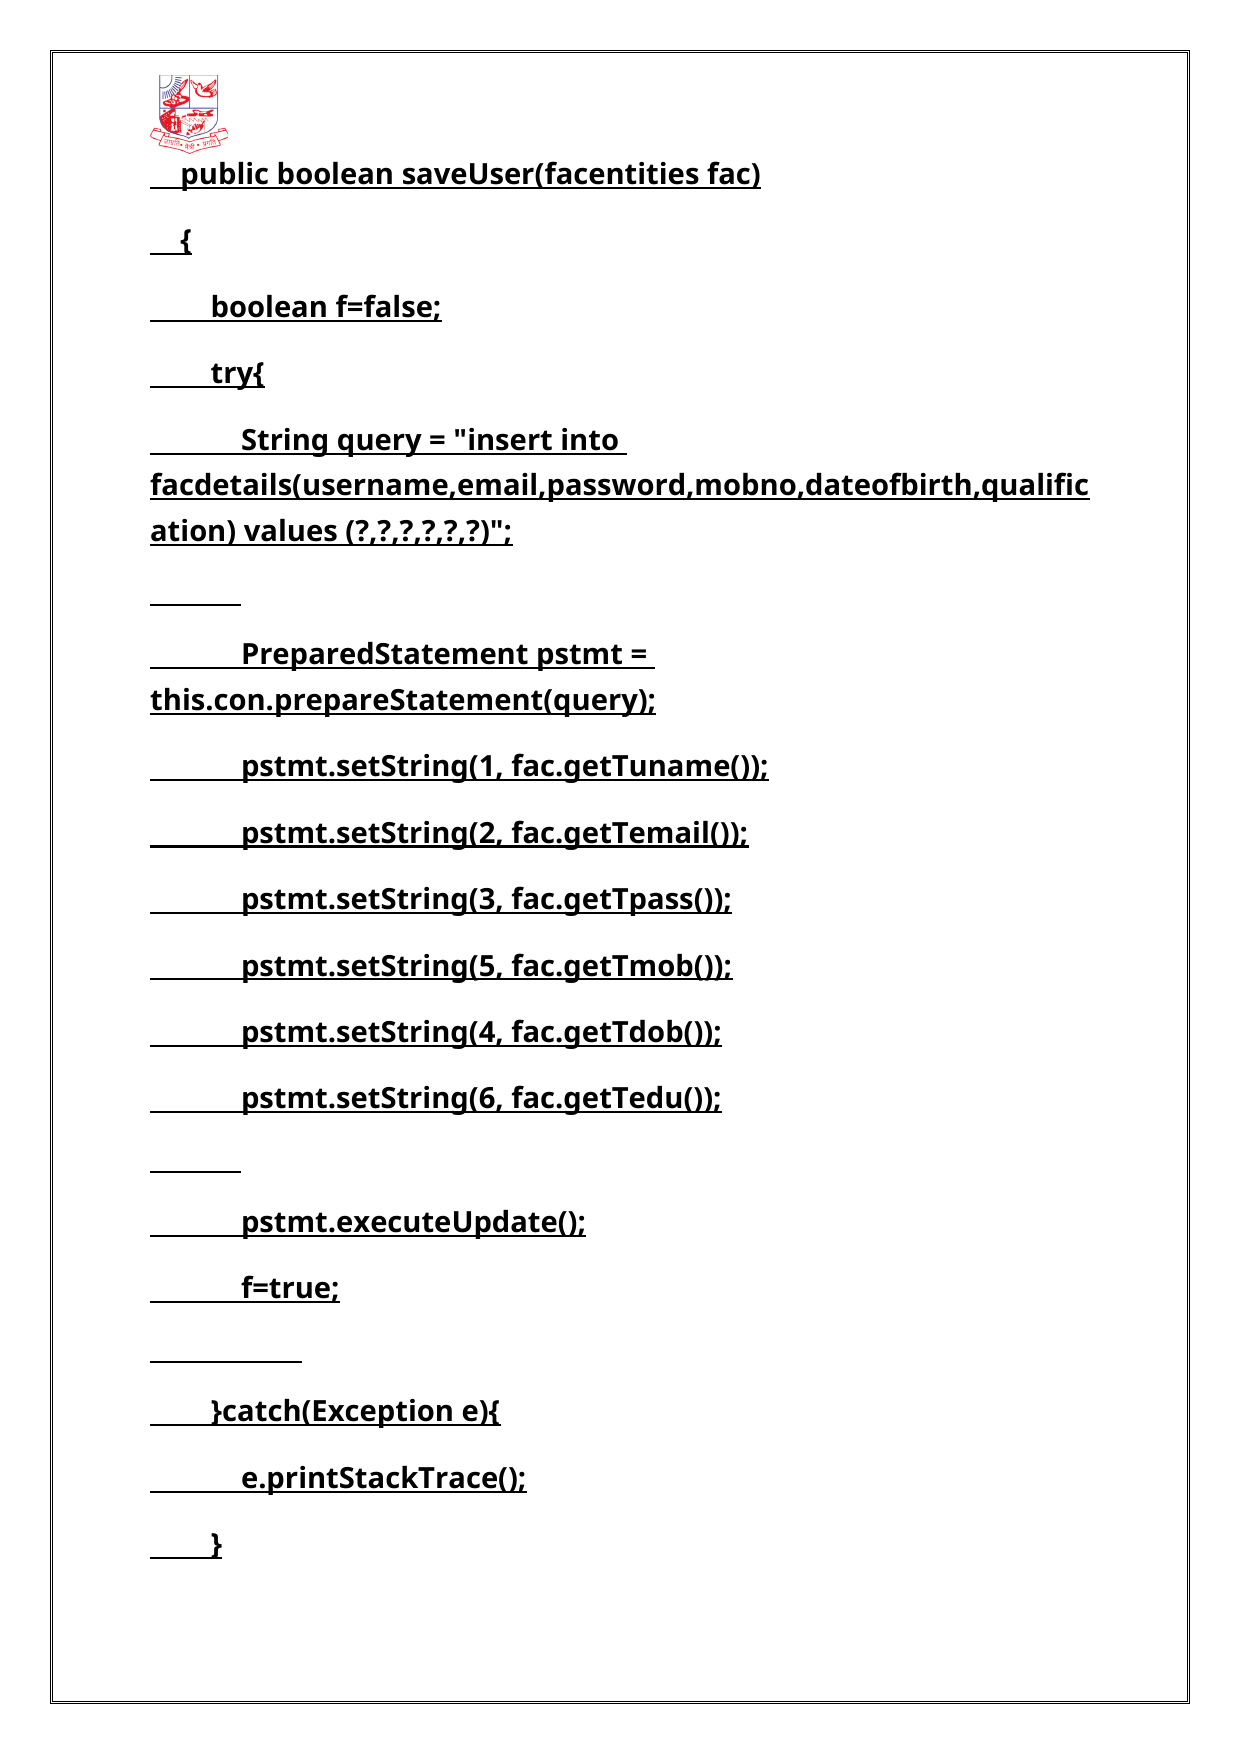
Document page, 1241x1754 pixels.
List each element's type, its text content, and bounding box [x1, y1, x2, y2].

picture [150, 75, 229, 154]
text public boolean saveUser(facentities fac) [150, 153, 1090, 193]
text pstmt.setString(3, fac.getTpass()); [150, 878, 1090, 918]
text pstmt.setString(5, fac.getTmob()); [150, 945, 1090, 984]
text { [150, 219, 1090, 259]
text e.printStackTrace(); [150, 1457, 1090, 1497]
text pstmt.executeUpdate(); [150, 1201, 1090, 1241]
text PreparedStatement pstmt = this.con.prepareStatement(query); [150, 633, 1090, 719]
text boolean f=false; [150, 286, 1090, 326]
text } [150, 1524, 1090, 1563]
text pstmt.setString(1, fac.getTuname()); [150, 746, 1090, 785]
text String query = "insert into facdetails(username,email,password,mobno,dateofbirth,qualification) values (?,?,?,?,?,?)"; [150, 419, 1090, 498]
text }catch(Exception e){ [150, 1391, 1090, 1430]
text f=true; [150, 1267, 1090, 1307]
text pstmt.setString(6, fac.getTedu()); [150, 1078, 1090, 1117]
text pstmt.setString(4, fac.getTdob()); [150, 1011, 1090, 1051]
text pstmt.setString(2, fac.getTemail()); [150, 812, 1090, 852]
text String query = "insert into facdetails(username,email,password,mobno,dateofbirth,qualification) values (?,?,?,?,?,?)"; [150, 500, 1090, 550]
text try{ [150, 352, 1090, 392]
